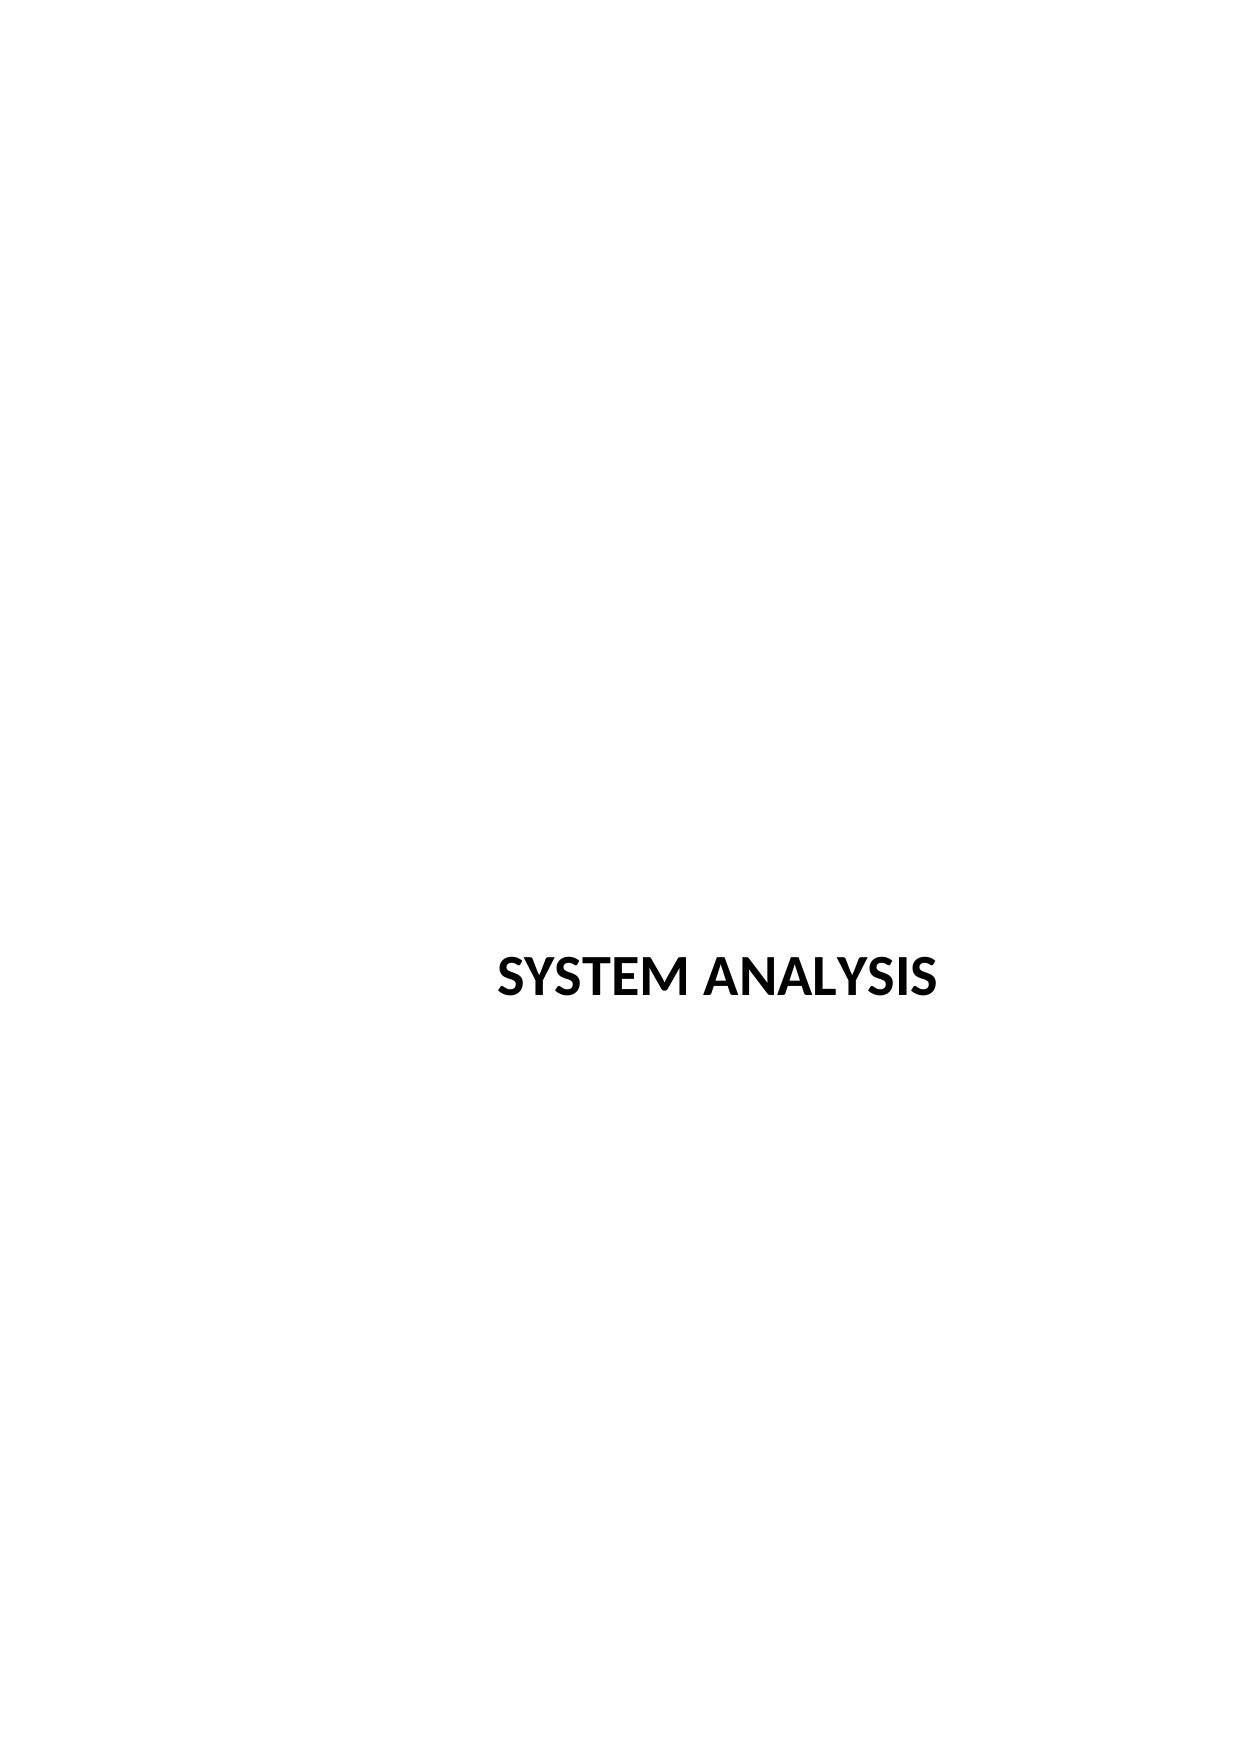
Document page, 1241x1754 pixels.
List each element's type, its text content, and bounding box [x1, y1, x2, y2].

text SYSTEM ANALYSIS [264, 939, 1091, 1010]
